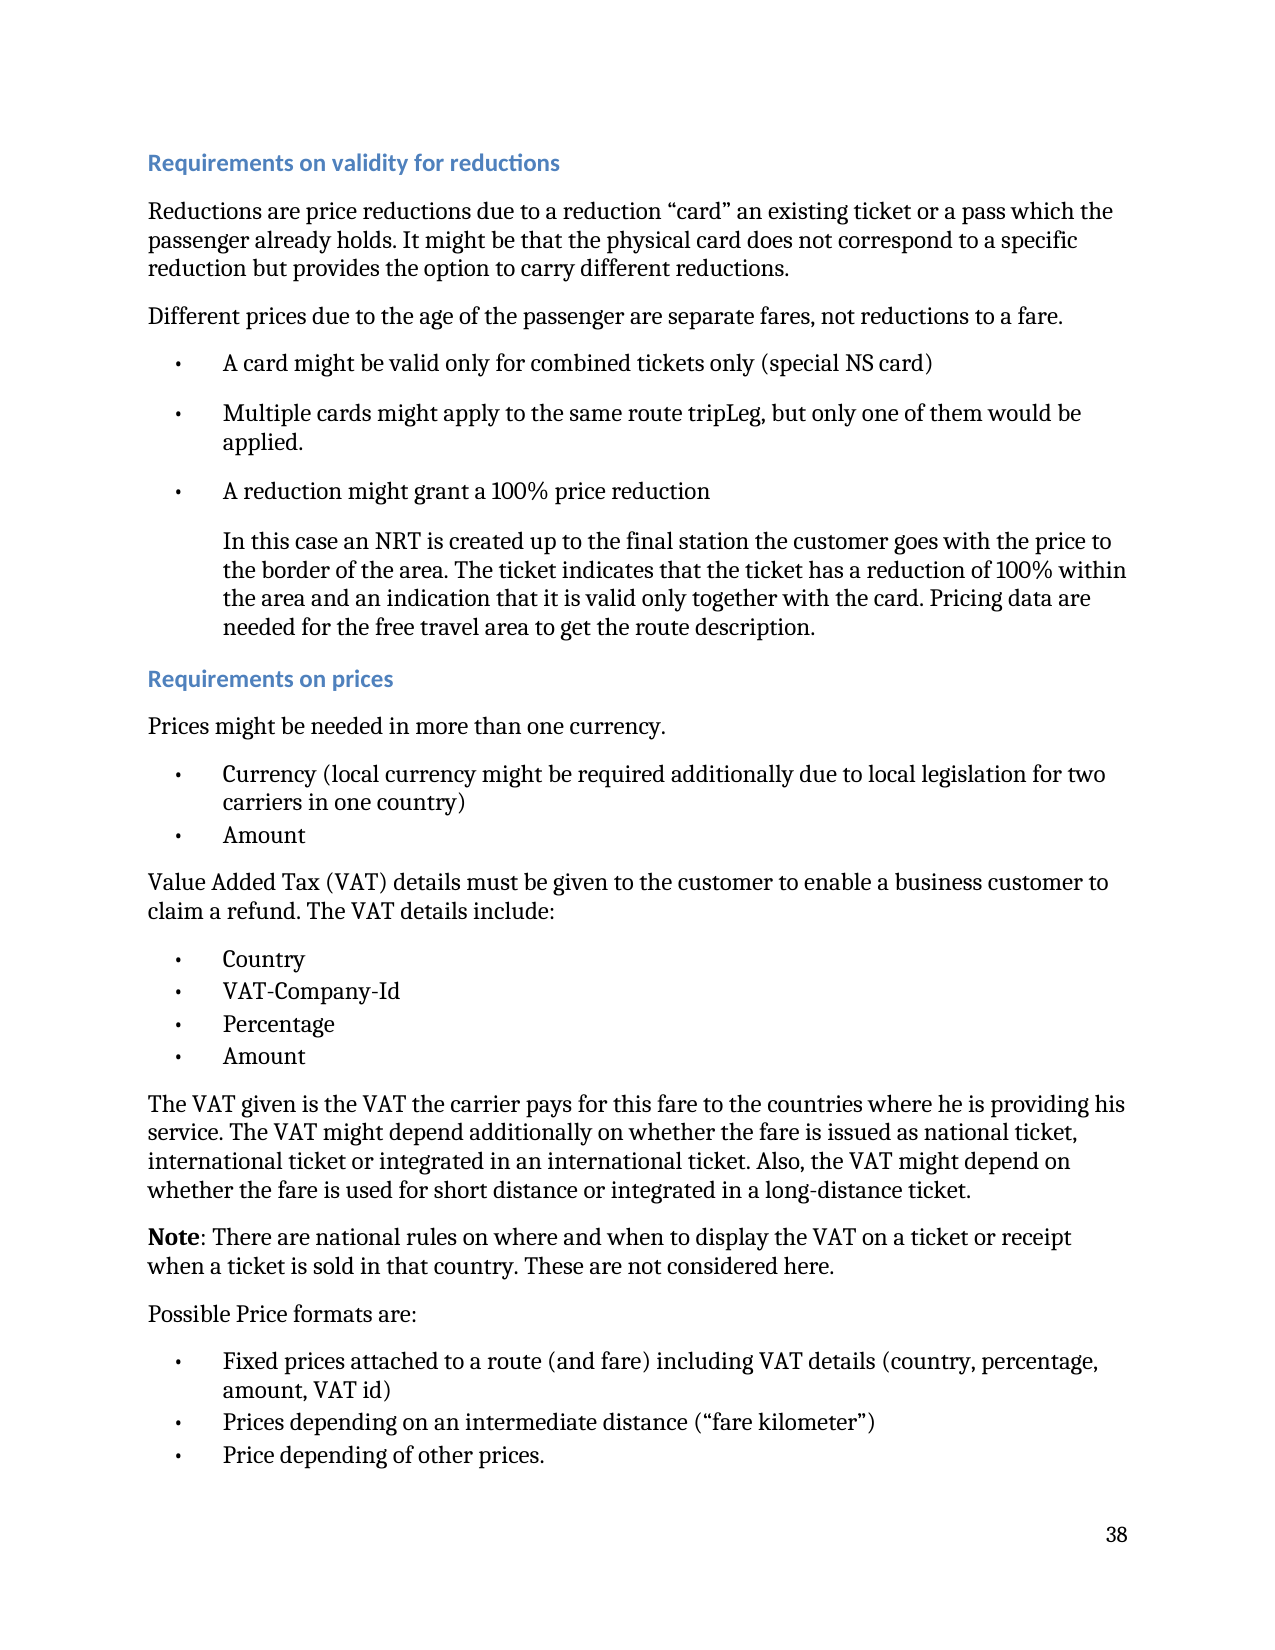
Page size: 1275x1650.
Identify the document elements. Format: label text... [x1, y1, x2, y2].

list A card might be valid only for combined tickets only (special NS card) [173, 349, 1127, 378]
list Currency (local currency might be required additionally due to local legislation for two carriers in one country) [173, 759, 1127, 817]
list Fixed prices attached to a route (and fare) including VAT details (country, percentage, amount, VAT id) [173, 1347, 1127, 1404]
subtitle Requirements on validity for reductions [148, 148, 1127, 178]
list A reduction might grant a 100% price reduction [173, 477, 1127, 506]
list Country [173, 944, 1127, 973]
list Price depending of other prices. [173, 1441, 1127, 1469]
text Different prices due to the age of the passenger are separate fares, not reductions to a fare. [148, 302, 1127, 331]
text Possible Price formats are: [148, 1299, 1127, 1328]
list Prices depending on an intermediate distance (“fare kilometer”) [173, 1408, 1127, 1437]
subtitle Requirements on prices [148, 663, 1127, 693]
text Reductions are price reductions due to a reduction “card” an existing ticket or a pass which the passenger already holds. It might be that the physical card does not correspond to a specific reduction but provides the option to carry different reductions. [148, 197, 1127, 283]
text Prices might be needed in more than one currency. [148, 712, 1127, 741]
list Amount [173, 821, 1127, 849]
list Amount [173, 1042, 1127, 1071]
text Note: There are national rules on where and when to display the VAT on a ticket or receipt when a ticket is sold in that country. These are not considered here. [148, 1223, 1127, 1281]
list Multiple cards might apply to the same route tripLeg, but only one of them would be applied. [173, 399, 1127, 456]
text The VAT given is the VAT the carrier pays for this fare to the countries where he is providing his service. The VAT might depend additionally on whether the fare is issued as national ticket, international ticket or integrated in an international ticket. Also, the VAT might depend on whether the fare is used for short distance or integrated in a long-distance ticket. [148, 1089, 1127, 1204]
list In this case an NRT is created up to the final station the customer goes with the price to the border of the area. The ticket indicates that the ticket has a reduction of 100% within the area and an indication that it is valid only together with the card. Pricing data are needed for the free travel area to get the route description. [173, 527, 1127, 642]
text Value Added Tax (VAT) details must be given to the customer to enable a business customer to claim a refund. The VAT details include: [148, 868, 1127, 926]
list VAT-Company-Id [173, 977, 1127, 1006]
list Percentage [173, 1009, 1127, 1038]
